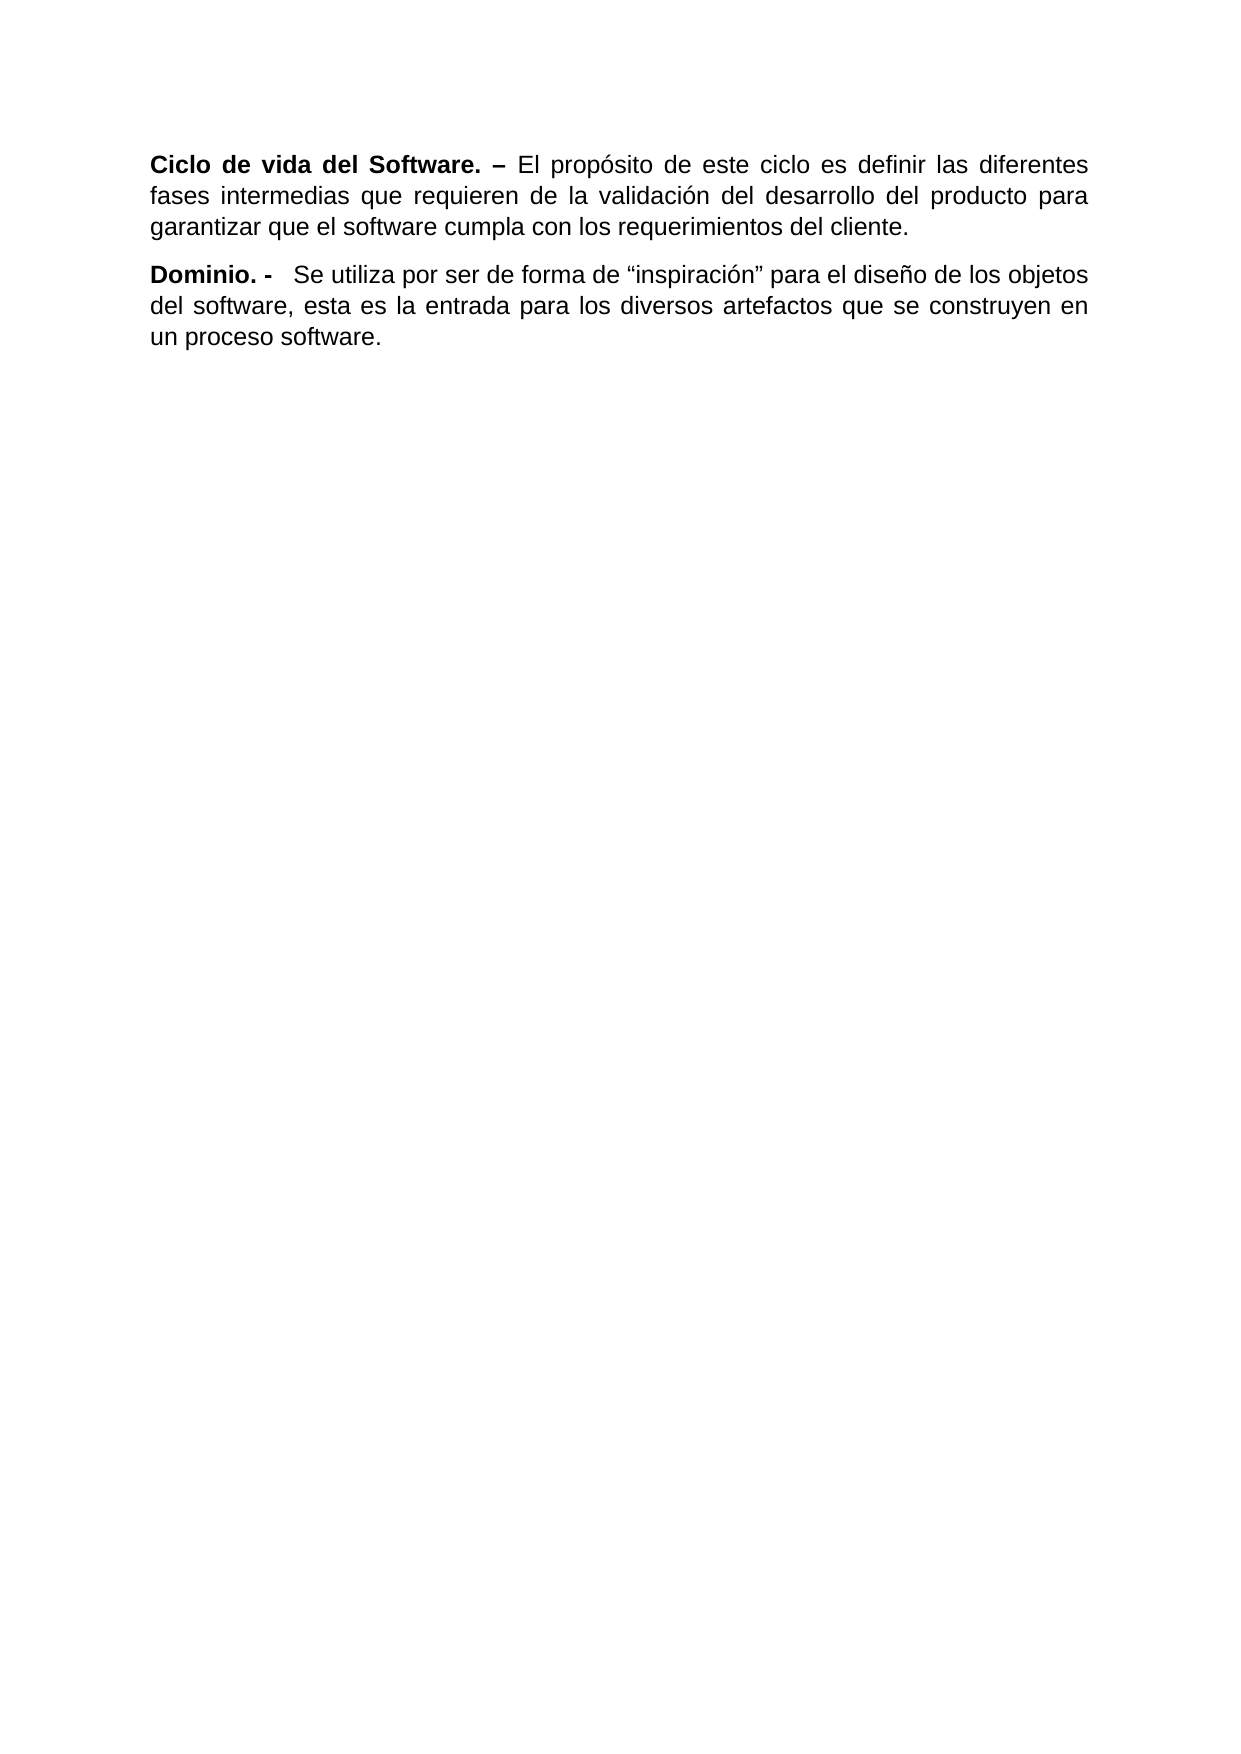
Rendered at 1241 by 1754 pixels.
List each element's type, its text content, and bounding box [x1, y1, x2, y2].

text Dominio. - Se utiliza por ser de forma de “inspiración” para el diseño de los objetos del software, esta es la entrada para los diversos artefactos que se construyen en un proceso software. [150, 260, 1090, 351]
text Ciclo de vida del Software. – El propósito de este ciclo es definir las diferentes fases intermedias que requieren de la validación del desarrollo del producto para garantizar que el software cumpla con los requerimientos del cliente. [150, 150, 1090, 241]
